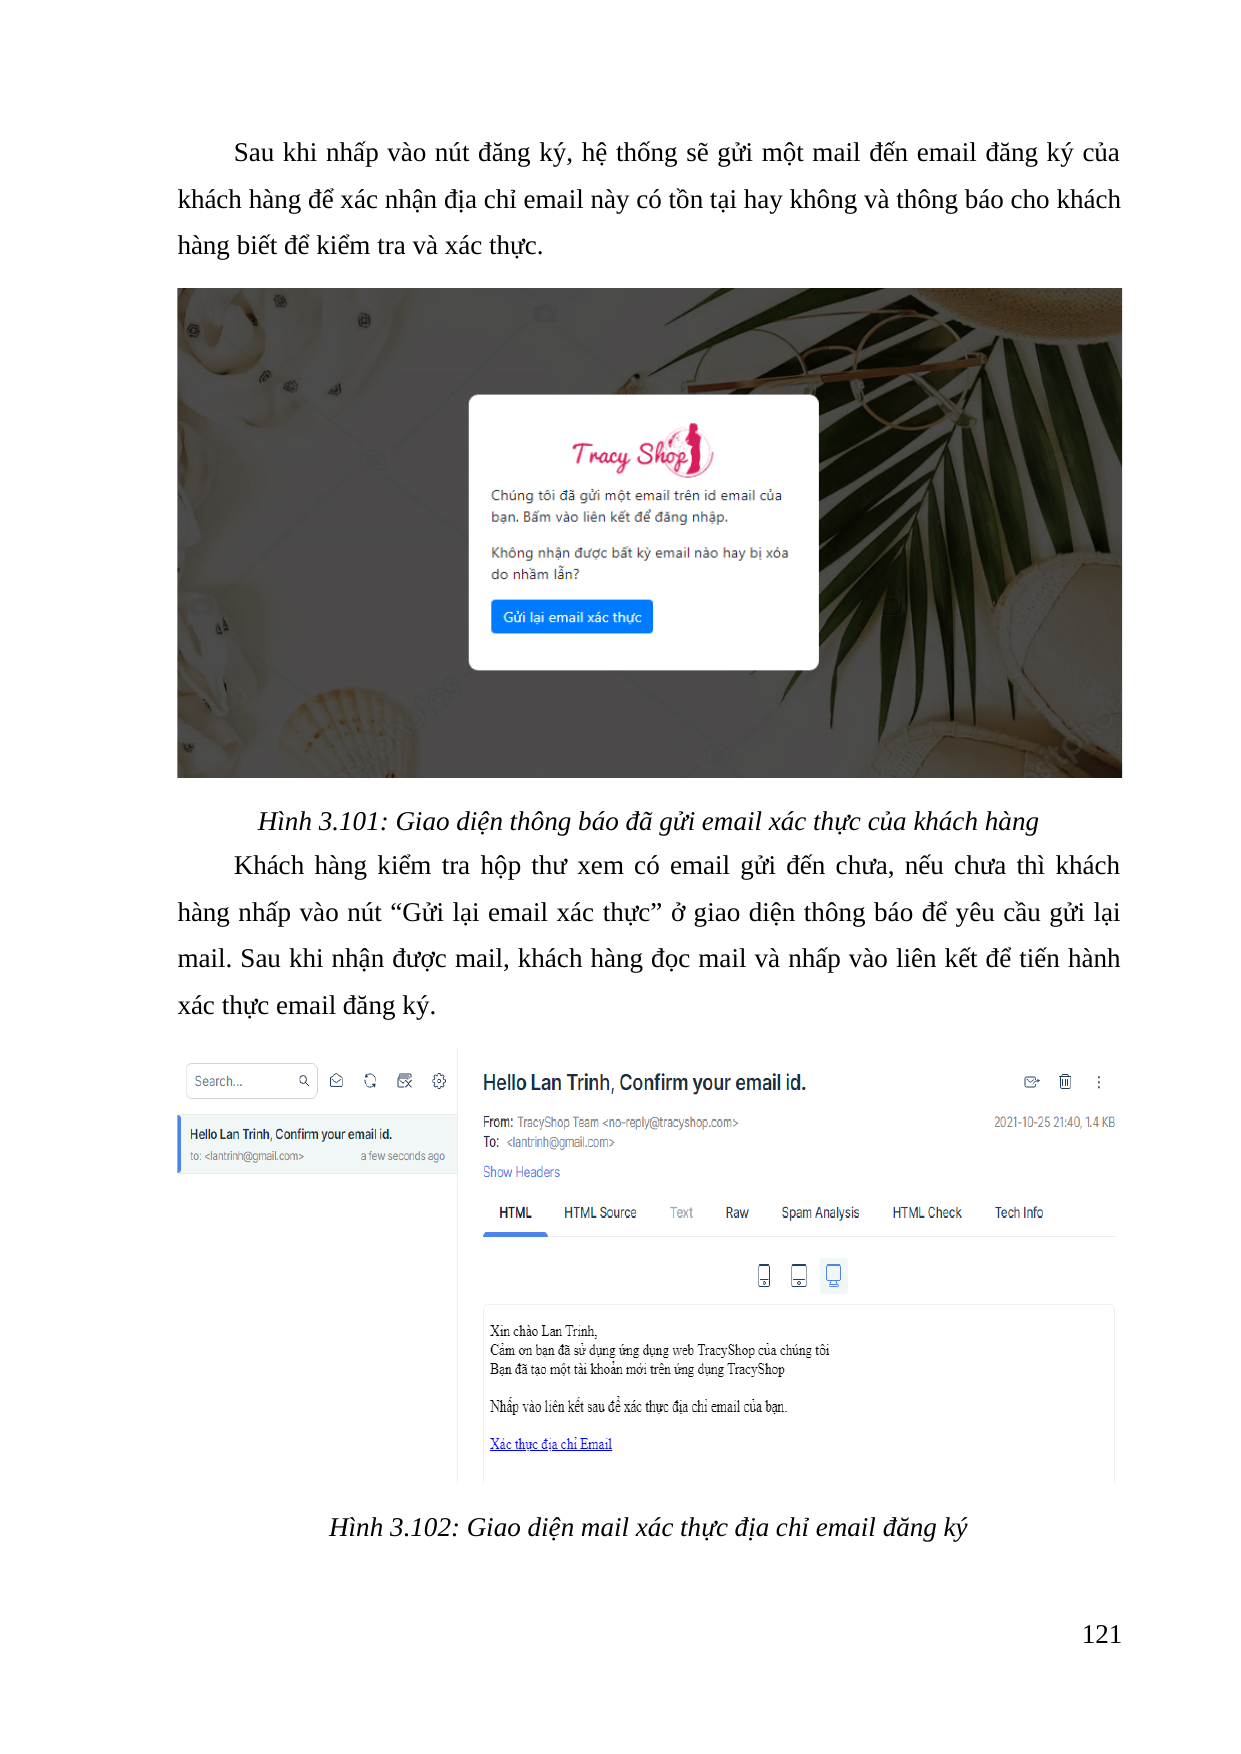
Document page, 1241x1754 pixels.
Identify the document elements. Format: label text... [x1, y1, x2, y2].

text Khách hàng kiểm tra hộp thư xem có email gửi đến chưa, nếu chưa thì khách hàng nhấp vào nút “Gửi lại email xác thực” ở giao diện thông báo để yêu cầu gửi lại mail. Sau khi nhận được mail, khách hàng đọc mail và nhấp vào liên kết để tiến hành xác thực email đăng ký. [177, 849, 1122, 1020]
text Sau khi nhấp vào nút đăng ký, hệ thống sẽ gửi một mail đến email đăng ký của khách hàng để xác nhận địa chỉ email này có tồn tại hay không và thông báo cho khách hàng biết để kiểm tra và xác thực. [177, 136, 1122, 261]
picture [177, 1048, 1123, 1483]
picture [177, 288, 1123, 778]
